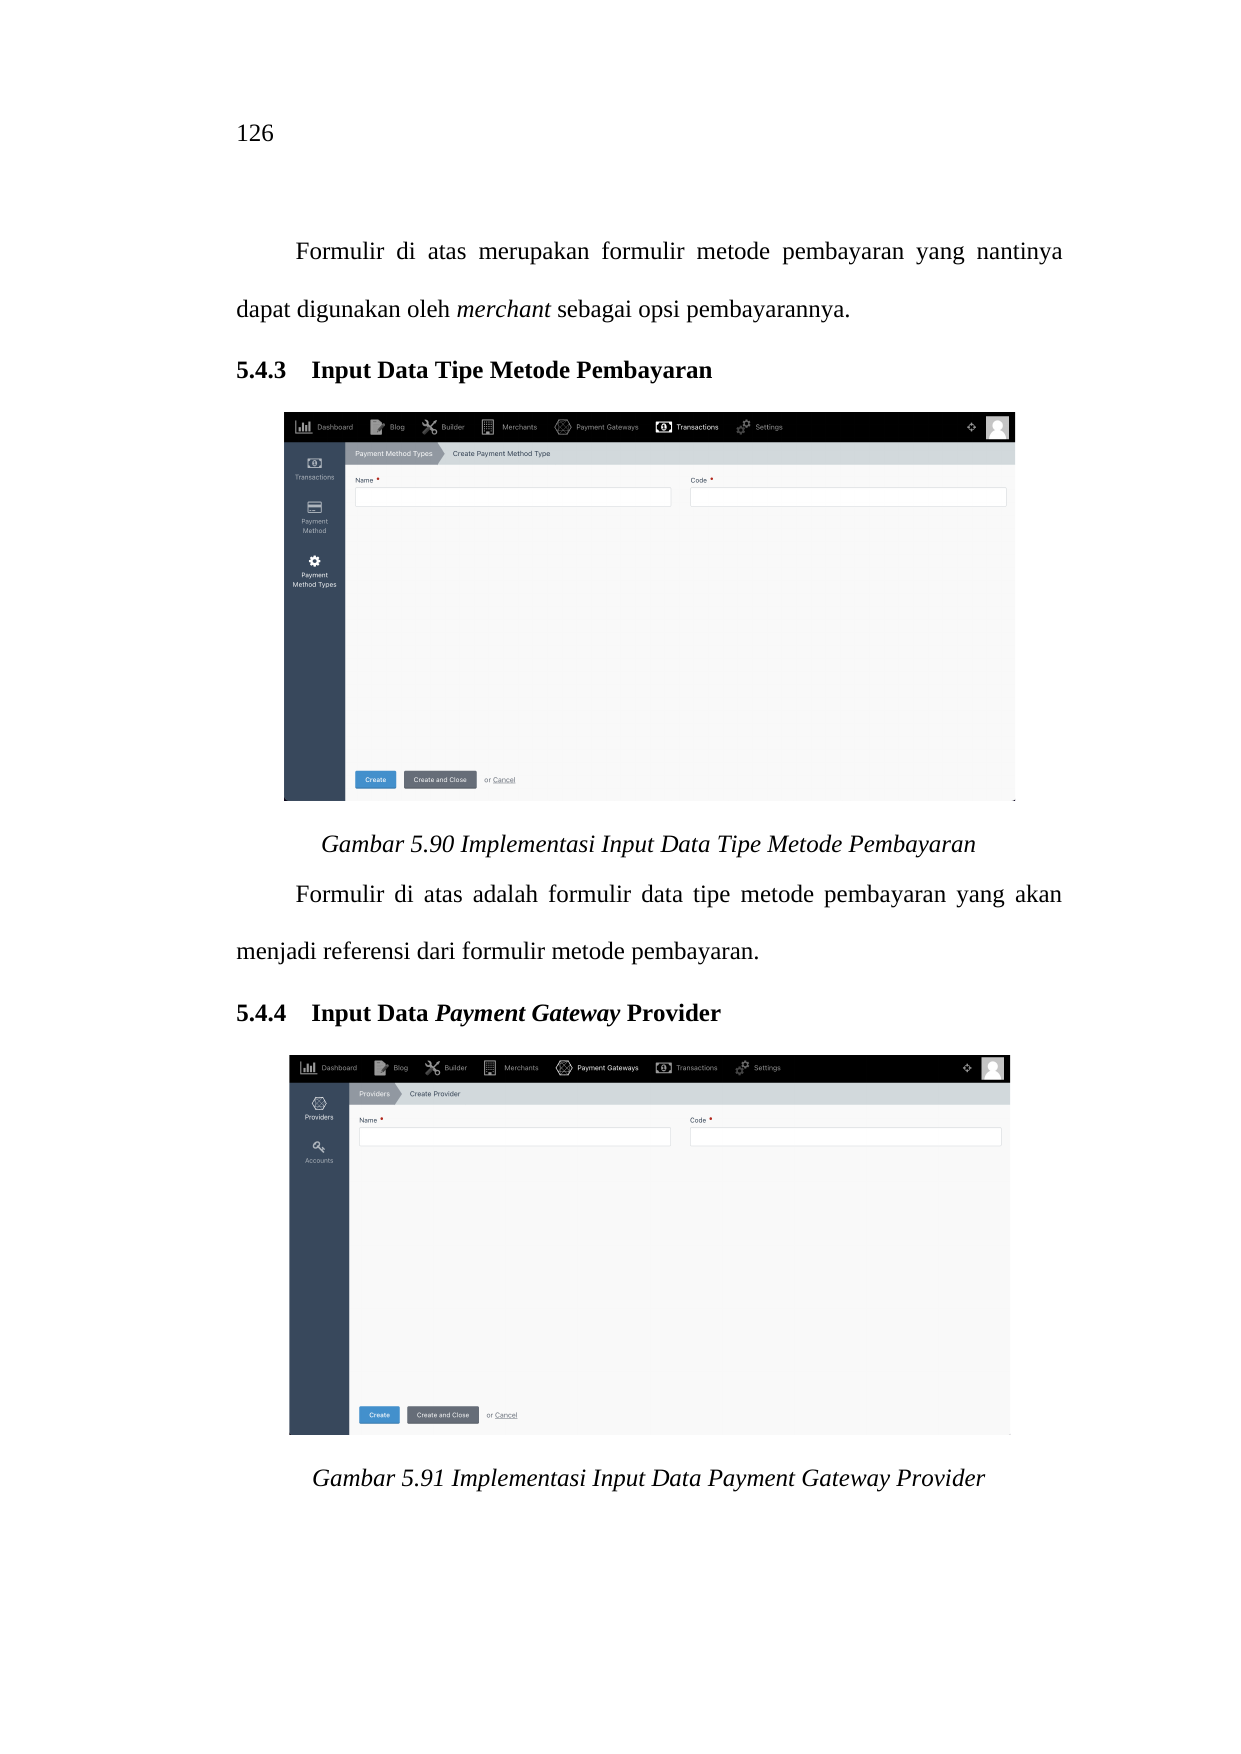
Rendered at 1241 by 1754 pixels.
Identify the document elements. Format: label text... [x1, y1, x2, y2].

text Formulir di atas merupakan formulir metode pembayaran yang nantinya dapat digunakan oleh merchant sebagai opsi pembayarannya. [236, 236, 1063, 322]
text Formulir di atas adalah formulir data tipe metode pembayaran yang akan menjadi referensi dari formulir metode pembayaran. [236, 879, 1063, 965]
subtitle Input Data Payment Gateway Provider [236, 998, 1063, 1027]
subtitle Input Data Tipe Metode Pembayaran [236, 355, 1063, 384]
picture [289, 1055, 1010, 1435]
picture [284, 412, 1016, 801]
